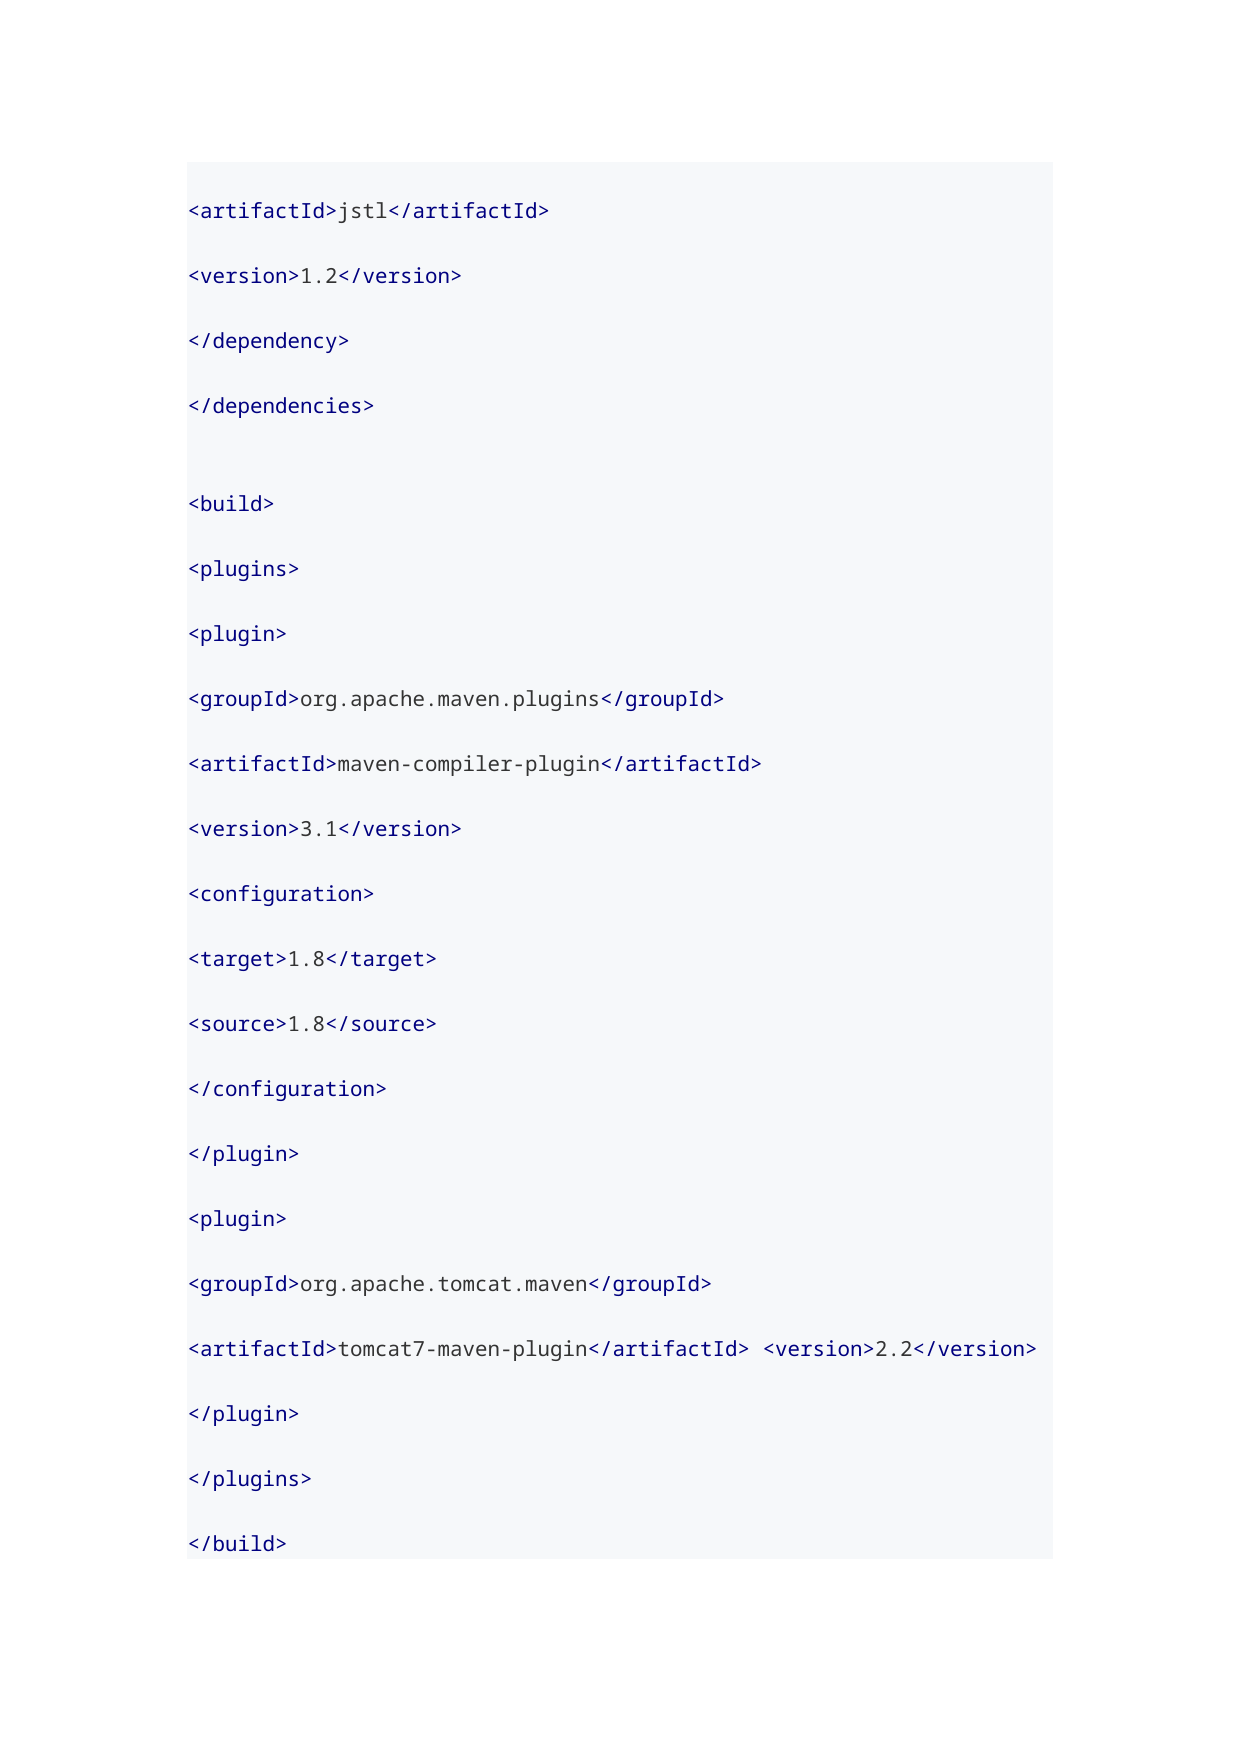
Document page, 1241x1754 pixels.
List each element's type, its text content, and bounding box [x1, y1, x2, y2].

text <target>1.8</target> [187, 942, 1053, 974]
text </plugin> [187, 1397, 1053, 1429]
text <version>3.1</version> [187, 812, 1053, 844]
text </plugin> [187, 1137, 1053, 1169]
text <plugin> [187, 617, 1053, 649]
text <artifactId>tomcat7-maven-plugin</artifactId> <version>2.2</version> [187, 1332, 1053, 1364]
text </build> [187, 1527, 1053, 1559]
text <configuration> [187, 877, 1053, 909]
text </configuration> [187, 1072, 1053, 1104]
text </dependencies> [187, 389, 1053, 422]
text </dependency> [187, 324, 1053, 357]
text <version>1.2</version> [187, 259, 1053, 292]
text <plugins> [187, 552, 1053, 584]
text </plugins> [187, 1462, 1053, 1494]
text <source>1.8</source> [187, 1007, 1053, 1039]
text <groupId>org.apache.maven.plugins</groupId> [187, 682, 1053, 714]
text <groupId>org.apache.tomcat.maven</groupId> [187, 1267, 1053, 1299]
text <artifactId>maven-compiler-plugin</artifactId> [187, 747, 1053, 779]
text <artifactId>jstl</artifactId> [187, 194, 1053, 227]
text <plugin> [187, 1202, 1053, 1234]
text <build> [187, 487, 1053, 519]
